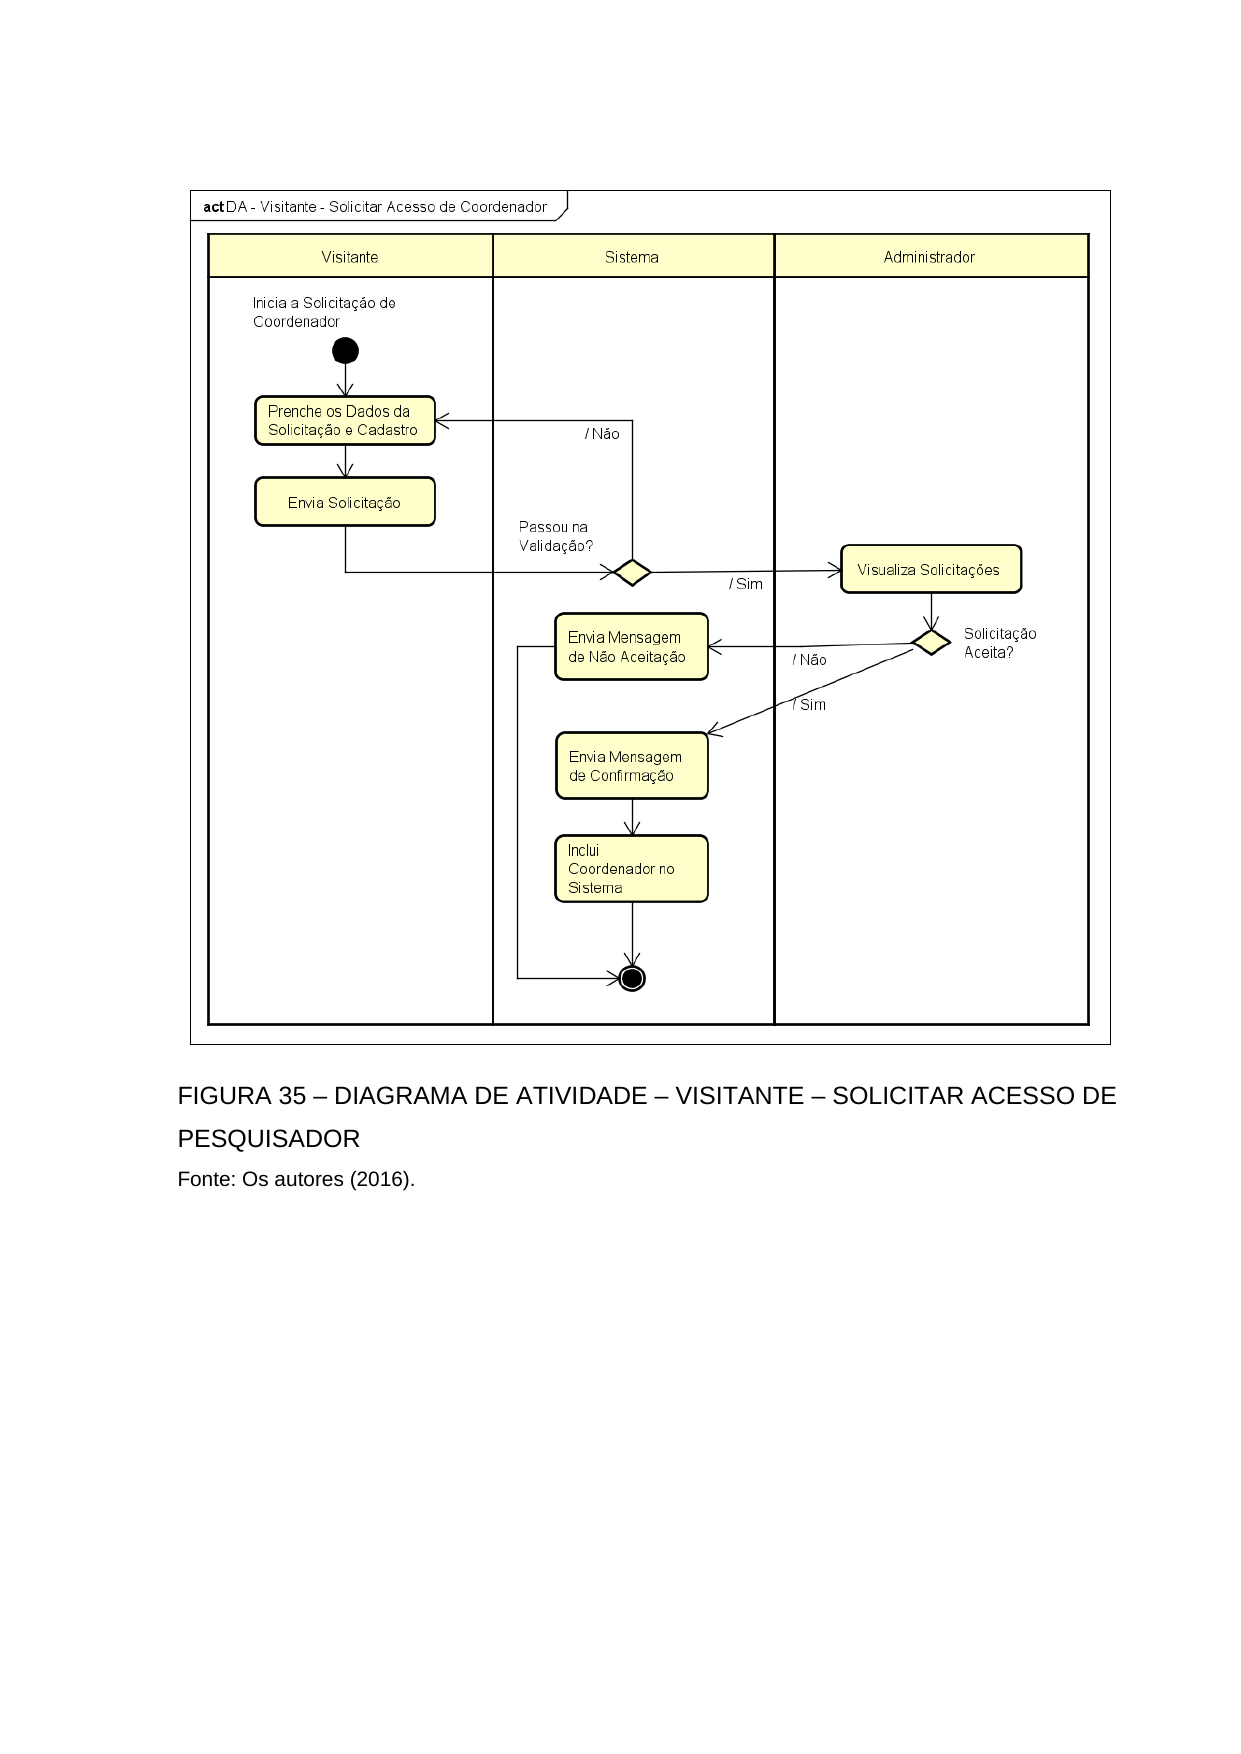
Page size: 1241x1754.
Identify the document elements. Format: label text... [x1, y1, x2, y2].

text FIGURA 35 – DIAGRAMA DE ATIVIDADE – VISITANTE – SOLICITAR ACESSO DE PESQUISADOR [177, 1081, 1122, 1153]
text Fonte: Os autores (2016). [177, 1167, 1122, 1191]
picture [177, 177, 1123, 1056]
